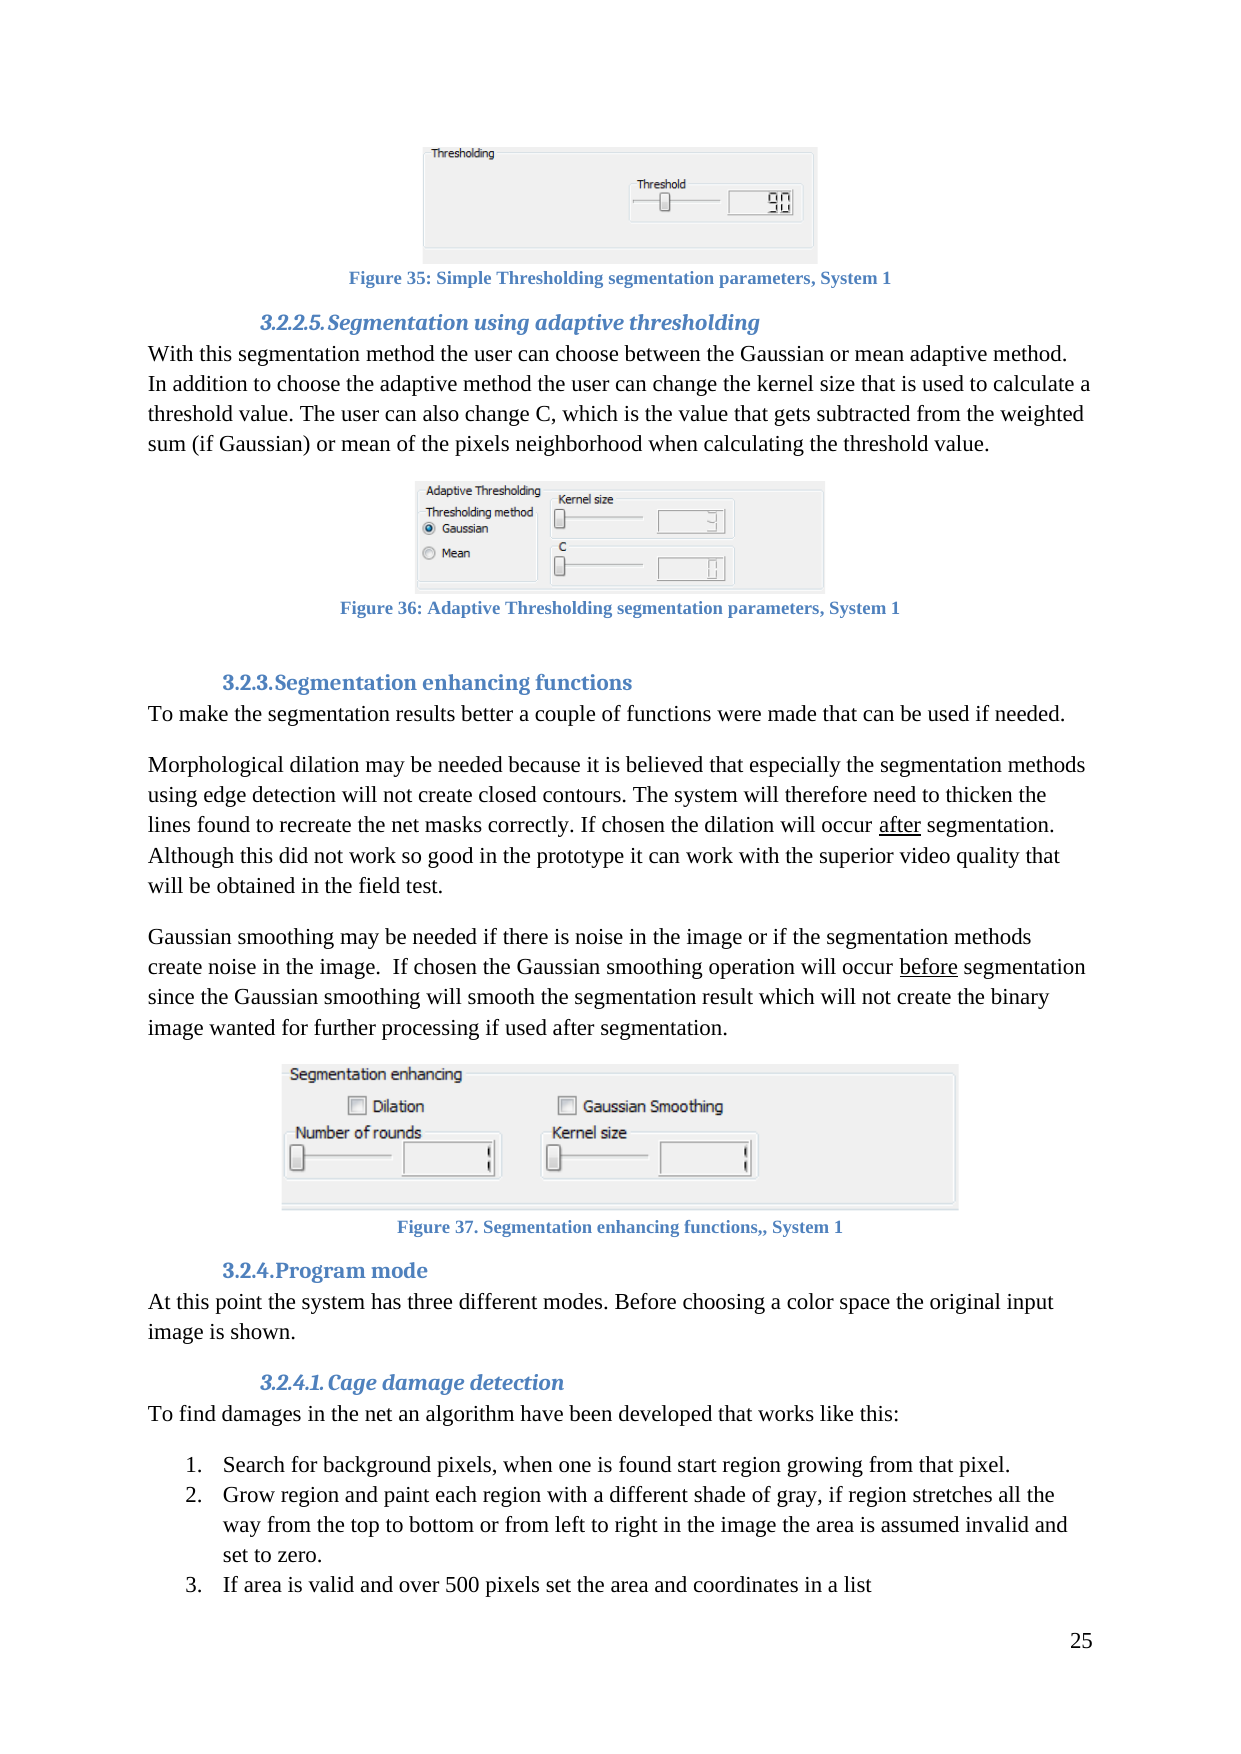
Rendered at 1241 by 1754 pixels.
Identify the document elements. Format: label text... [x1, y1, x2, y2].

list Grow region and paint each region with a different shade of gray, if region stretches all the way from the top to bottom or from left to right in the image the area is assumed invalid and set to zero. [185, 1481, 1093, 1568]
list Search for background pixels, when one is found start region growing from that pixel. [185, 1451, 1093, 1477]
text To make the segmentation results better a couple of functions were made that can be used if needed. [148, 700, 1093, 726]
text Gaussian smoothing may be needed if there is noise in the image or if the segmentation methods create noise in the image. If chosen the Gaussian smoothing operation will occur before segmentation since the Gaussian smoothing will smooth the segmentation result which will not create the binary image wanted for further processing if used after segmentation. [148, 923, 1093, 1040]
subtitle Program mode [223, 1258, 1093, 1284]
text Morphological dilation may be needed because it is believed that especially the segmentation methods using edge detection will not create closed contours. The system will therefore need to thicken the lines found to recreate the net masks correctly. If chosen the dilation will occur after segmentation. Although this did not work so good in the prototype it can work with the superior video quality that will be obtained in the field test. [148, 751, 1093, 898]
text Figure 35: Simple Thresholding segmentation parameters, System 1 [148, 267, 1093, 289]
text To find damages in the net an algorithm have been developed that works like this: [148, 1400, 1093, 1426]
picture [422, 147, 818, 264]
text Figure 36: Adaptive Thresholding segmentation parameters, System 1 [148, 597, 1093, 619]
subtitle Segmentation using adaptive thresholding [260, 310, 1093, 336]
picture [414, 481, 826, 594]
picture [281, 1064, 959, 1212]
text With this segmentation method the user can choose between the Gaussian or mean adaptive method. In addition to choose the adaptive method the user can change the kernel size that is used to calculate a threshold value. The user can also change C, which is the value that gets subtracted from the weighted sum (if Gaussian) or mean of the pixels neighborhood when calculating the threshold value. [148, 340, 1093, 457]
subtitle Segmentation enhancing functions [223, 670, 1093, 696]
text At this point the system has three different modes. Before choosing a color space the original input image is shown. [148, 1288, 1093, 1345]
text Figure 37. Segmentation enhancing functions,, System 1 [148, 1216, 1093, 1237]
list If area is valid and over 500 pixels set the area and coordinates in a list [185, 1572, 1093, 1598]
subtitle Cage damage detection [260, 1369, 1093, 1396]
